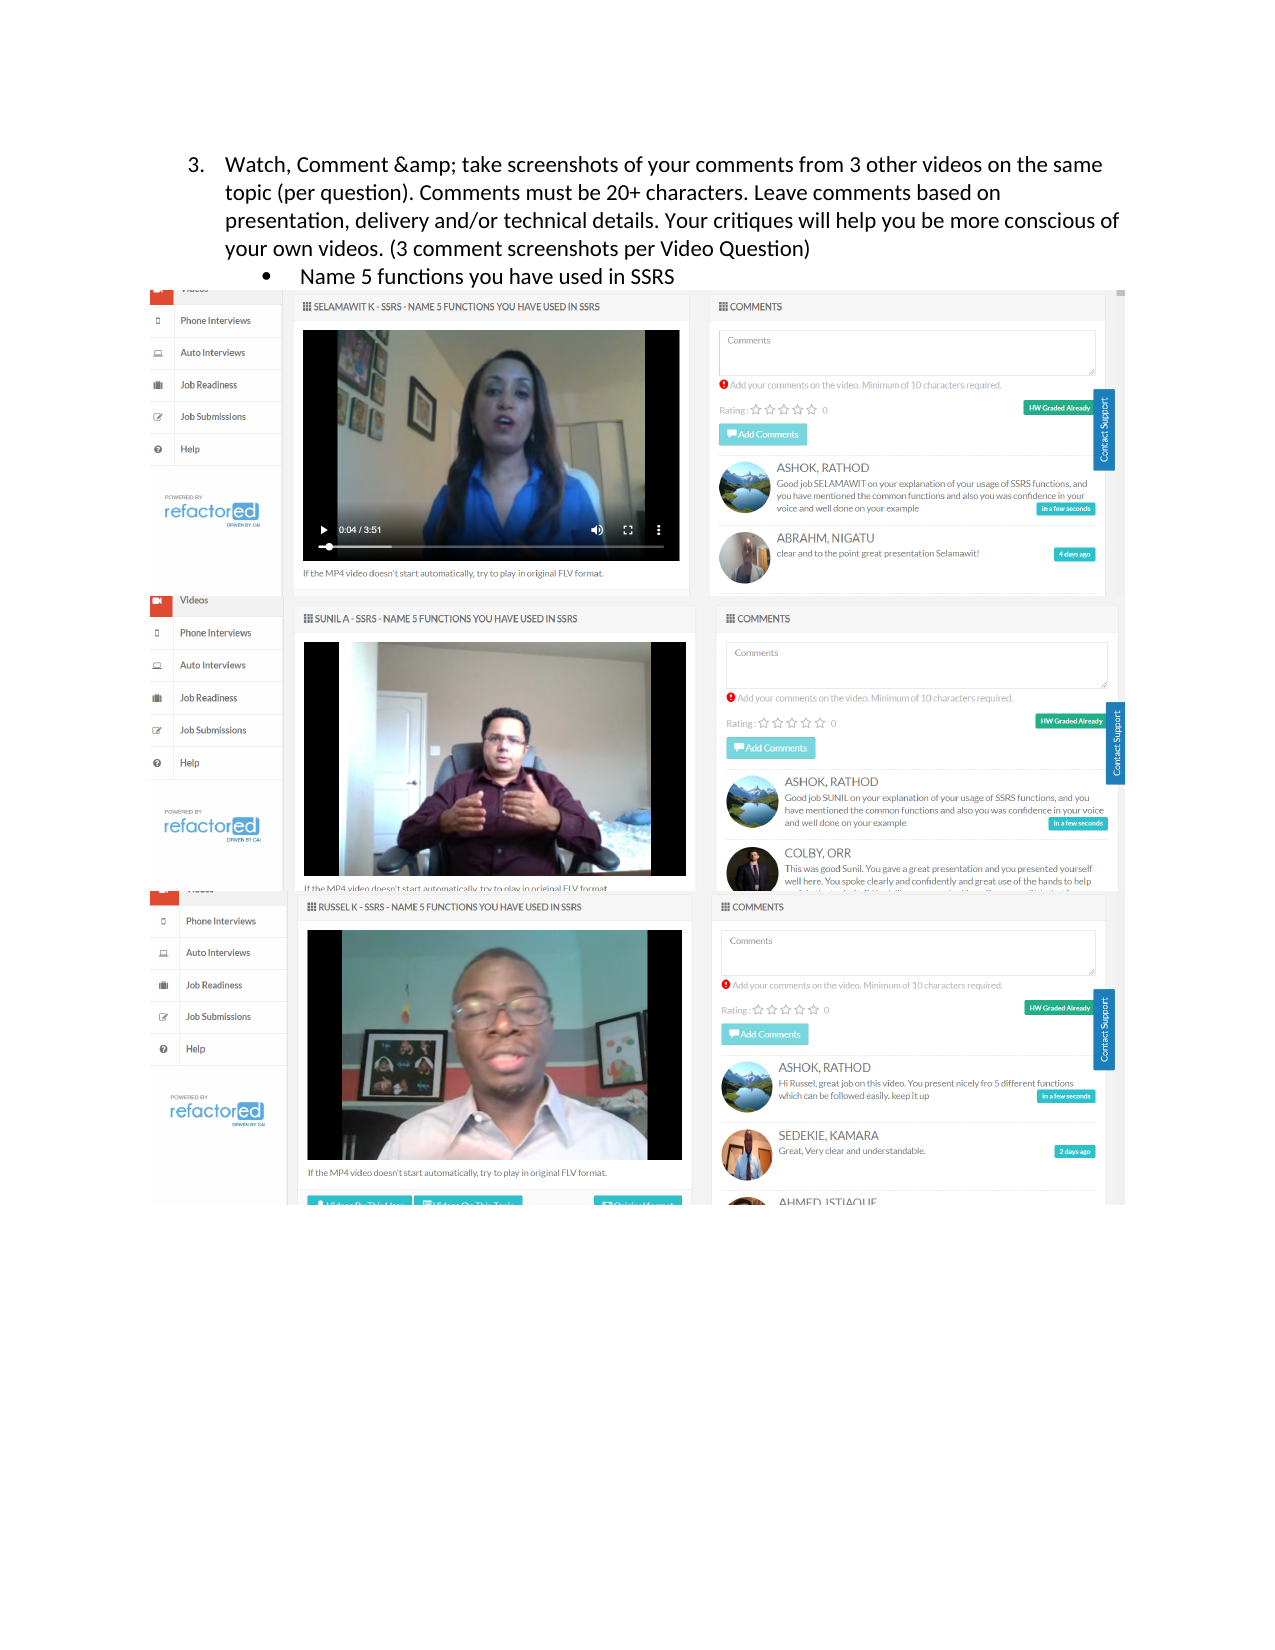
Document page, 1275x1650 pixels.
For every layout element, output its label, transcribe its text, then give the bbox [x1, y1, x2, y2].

picture [150, 290, 1125, 1205]
list Name 5 functions you have used in SSRS [262, 262, 1125, 290]
list Watch, Comment &amp; take screenshots of your comments from 3 other videos on the same topic (per question). Comments must be 20+ characters. Leave comments based on presentation, delivery and/or technical details. Your critiques will help you be more conscious of your own videos. (3 comment screenshots per Video Question) [187, 150, 1125, 262]
